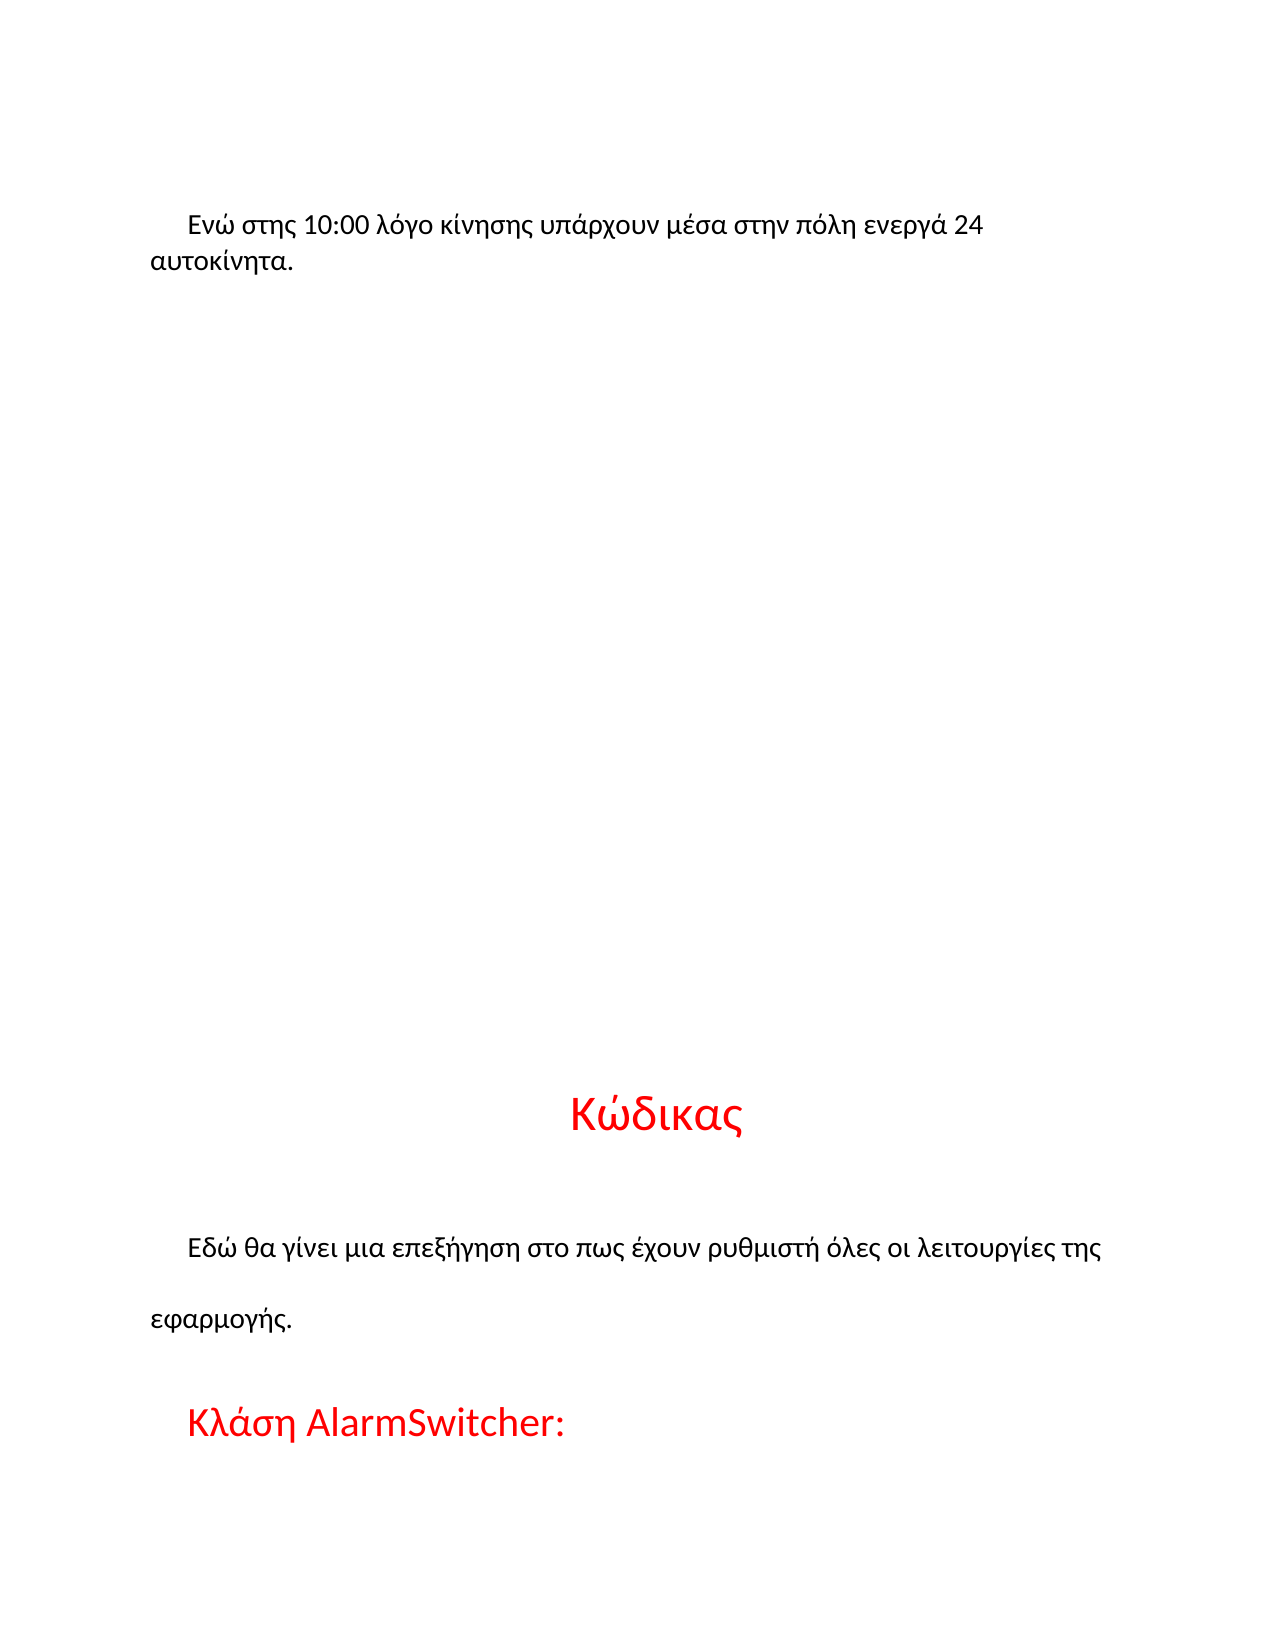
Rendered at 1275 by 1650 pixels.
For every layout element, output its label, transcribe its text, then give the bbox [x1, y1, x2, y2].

text Εδώ θα γίνει μια επεξήγηση στο πως έχουν ρυθμιστή όλες οι λειτουργίες της εφαρμογής. [150, 1229, 1125, 1336]
text Ενώ στης 10:00 λόγο κίνησης υπάρχουν μέσα στην πόλη ενεργά 24 αυτοκίνητα. [150, 206, 1125, 278]
text Κλάση AlarmSwitcher: [150, 1396, 1125, 1447]
text Κώδικας [150, 1082, 1125, 1143]
